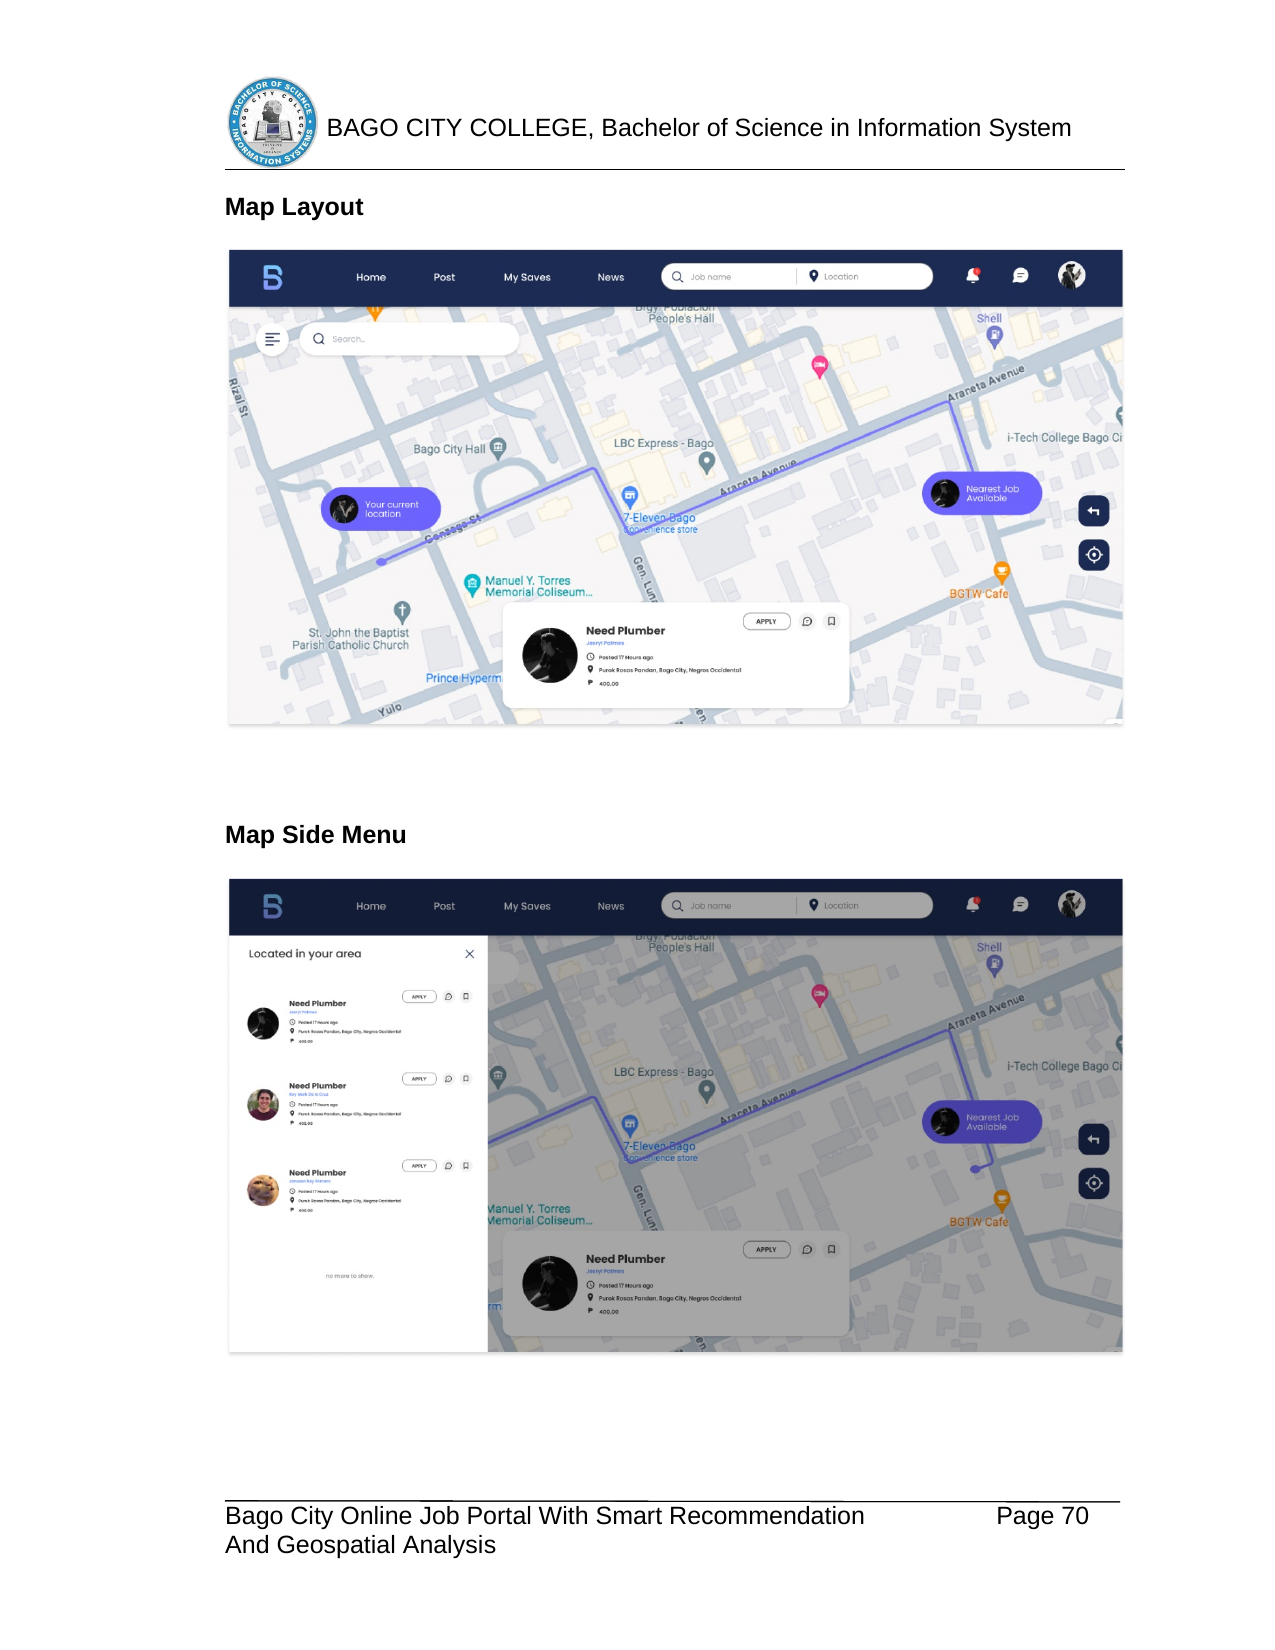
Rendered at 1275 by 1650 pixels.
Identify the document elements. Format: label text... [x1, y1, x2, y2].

picture [225, 877, 1125, 1358]
picture [225, 248, 1125, 730]
text Map Layout [224, 192, 1125, 221]
picture [225, 75, 320, 169]
text Map Side Menu [225, 821, 1125, 849]
